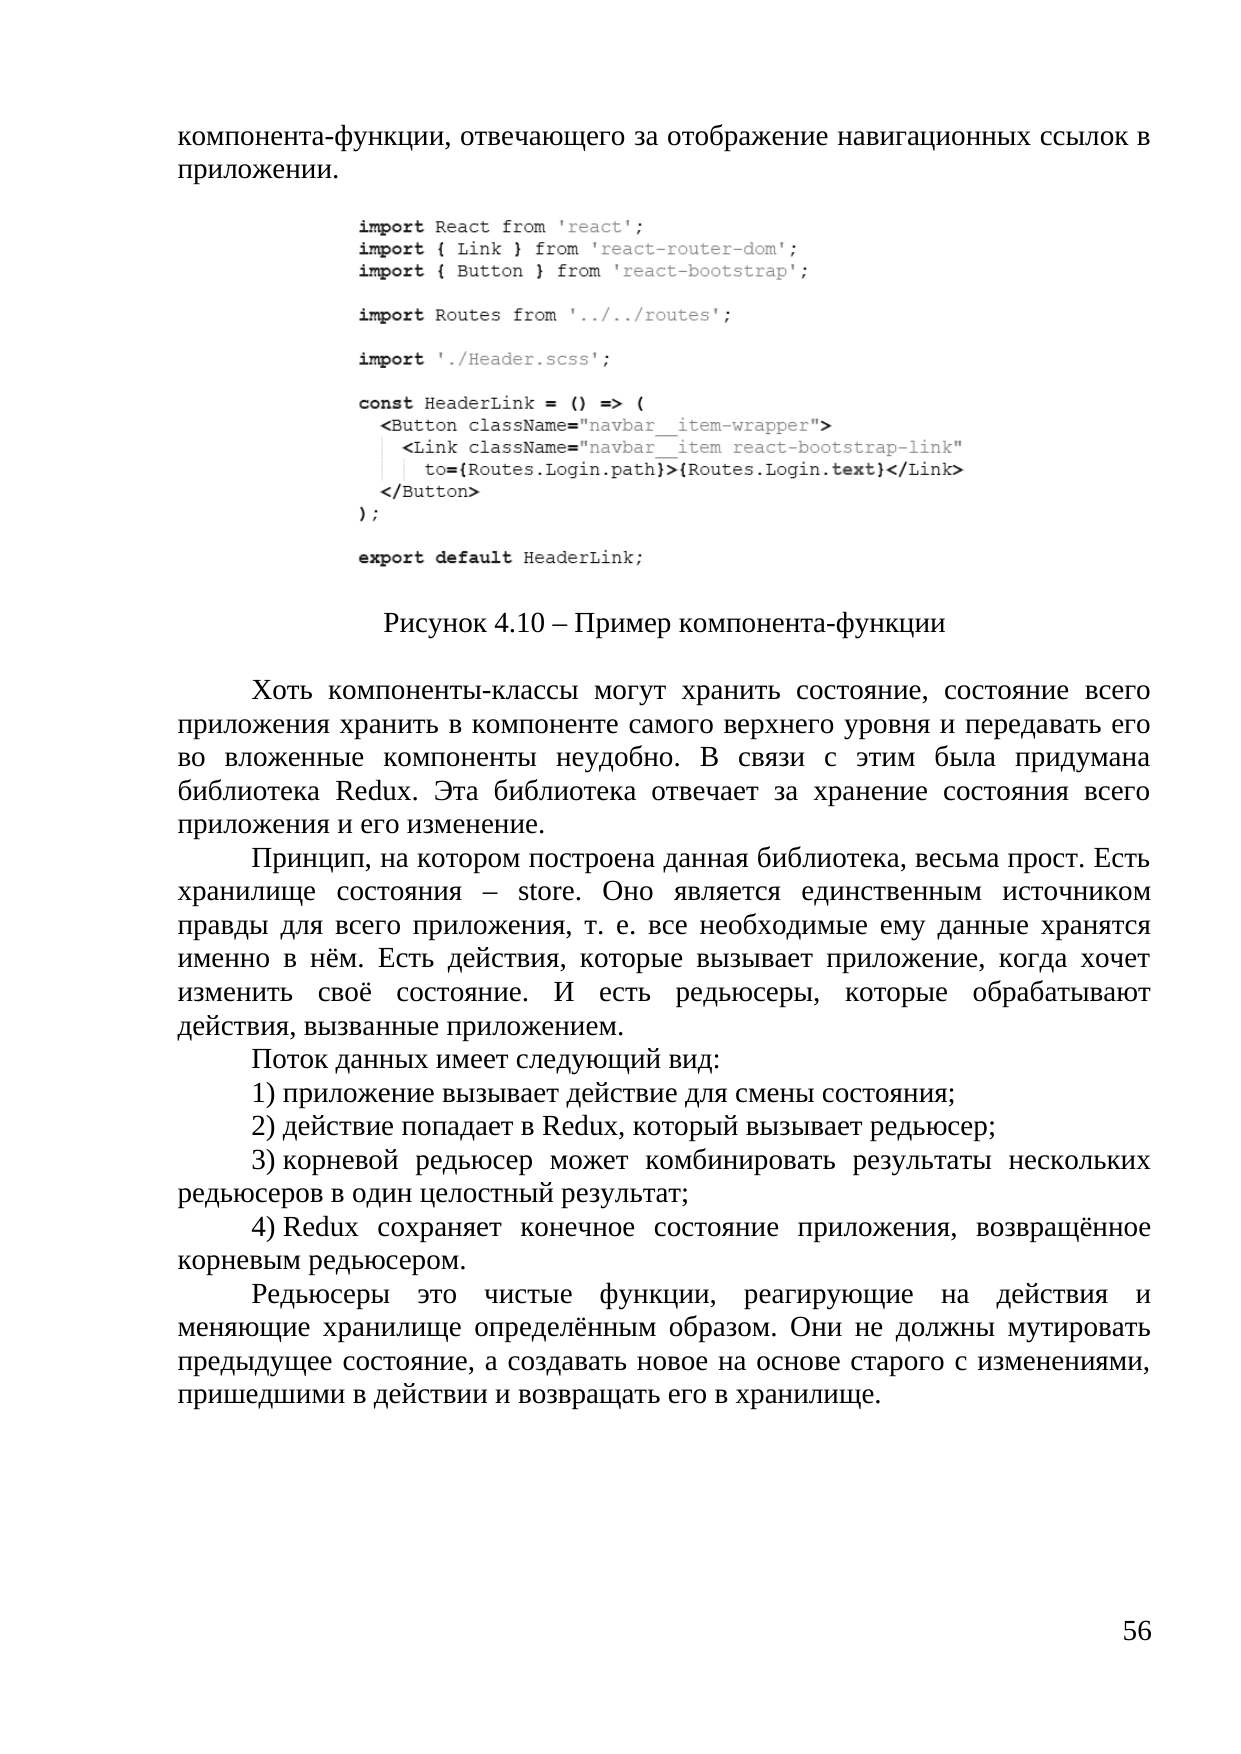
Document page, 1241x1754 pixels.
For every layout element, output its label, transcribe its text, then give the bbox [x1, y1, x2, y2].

text Принцип, на котором построена данная библиотека, весьма прост. Есть хранилище состояния – store. Оно является единственным источником правды для всего приложения, т. е. все необходимые ему данные хранятся именно в нём. Есть действия, которые вызывает приложение, когда хочет изменить своё состояние. И есть редьюсеры, которые обрабатывают действия, вызванные приложением. [177, 840, 1152, 1041]
text Поток данных имеет следующий вид: [177, 1041, 1152, 1075]
list Redux сохраняет конечное состояние приложения, возвращённое корневым редьюсером. [177, 1209, 1152, 1276]
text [177, 118, 1152, 185]
text Редьюсеры это чистые функции, реагирующие на действия и меняющие хранилище определённым образом. Они не должны мутировать предыдущее состояние, а создавать новое на основе старого с изменениями, пришедшими в действии и возвращать его в хранилище. [177, 1276, 1152, 1410]
list приложение вызывает действие для смены состояния; [177, 1075, 1152, 1108]
list действие попадает в Redux, который вызывает редьюсер; [177, 1108, 1152, 1142]
text Хоть компоненты-классы могут хранить состояние, состояние всего приложения хранить в компоненте самого верхнего уровня и передавать его во вложенные компоненты неудобно. В связи с этим была придумана библиотека Redux. Эта библиотека отвечает за хранение состояния всего приложения и его изменение. [177, 672, 1152, 840]
text Рисунок 4.10 – Пример компонента-функции [177, 605, 1152, 639]
list корневой редьюсер может комбинировать результаты нескольких редьюсеров в один целостный результат; [177, 1142, 1152, 1209]
